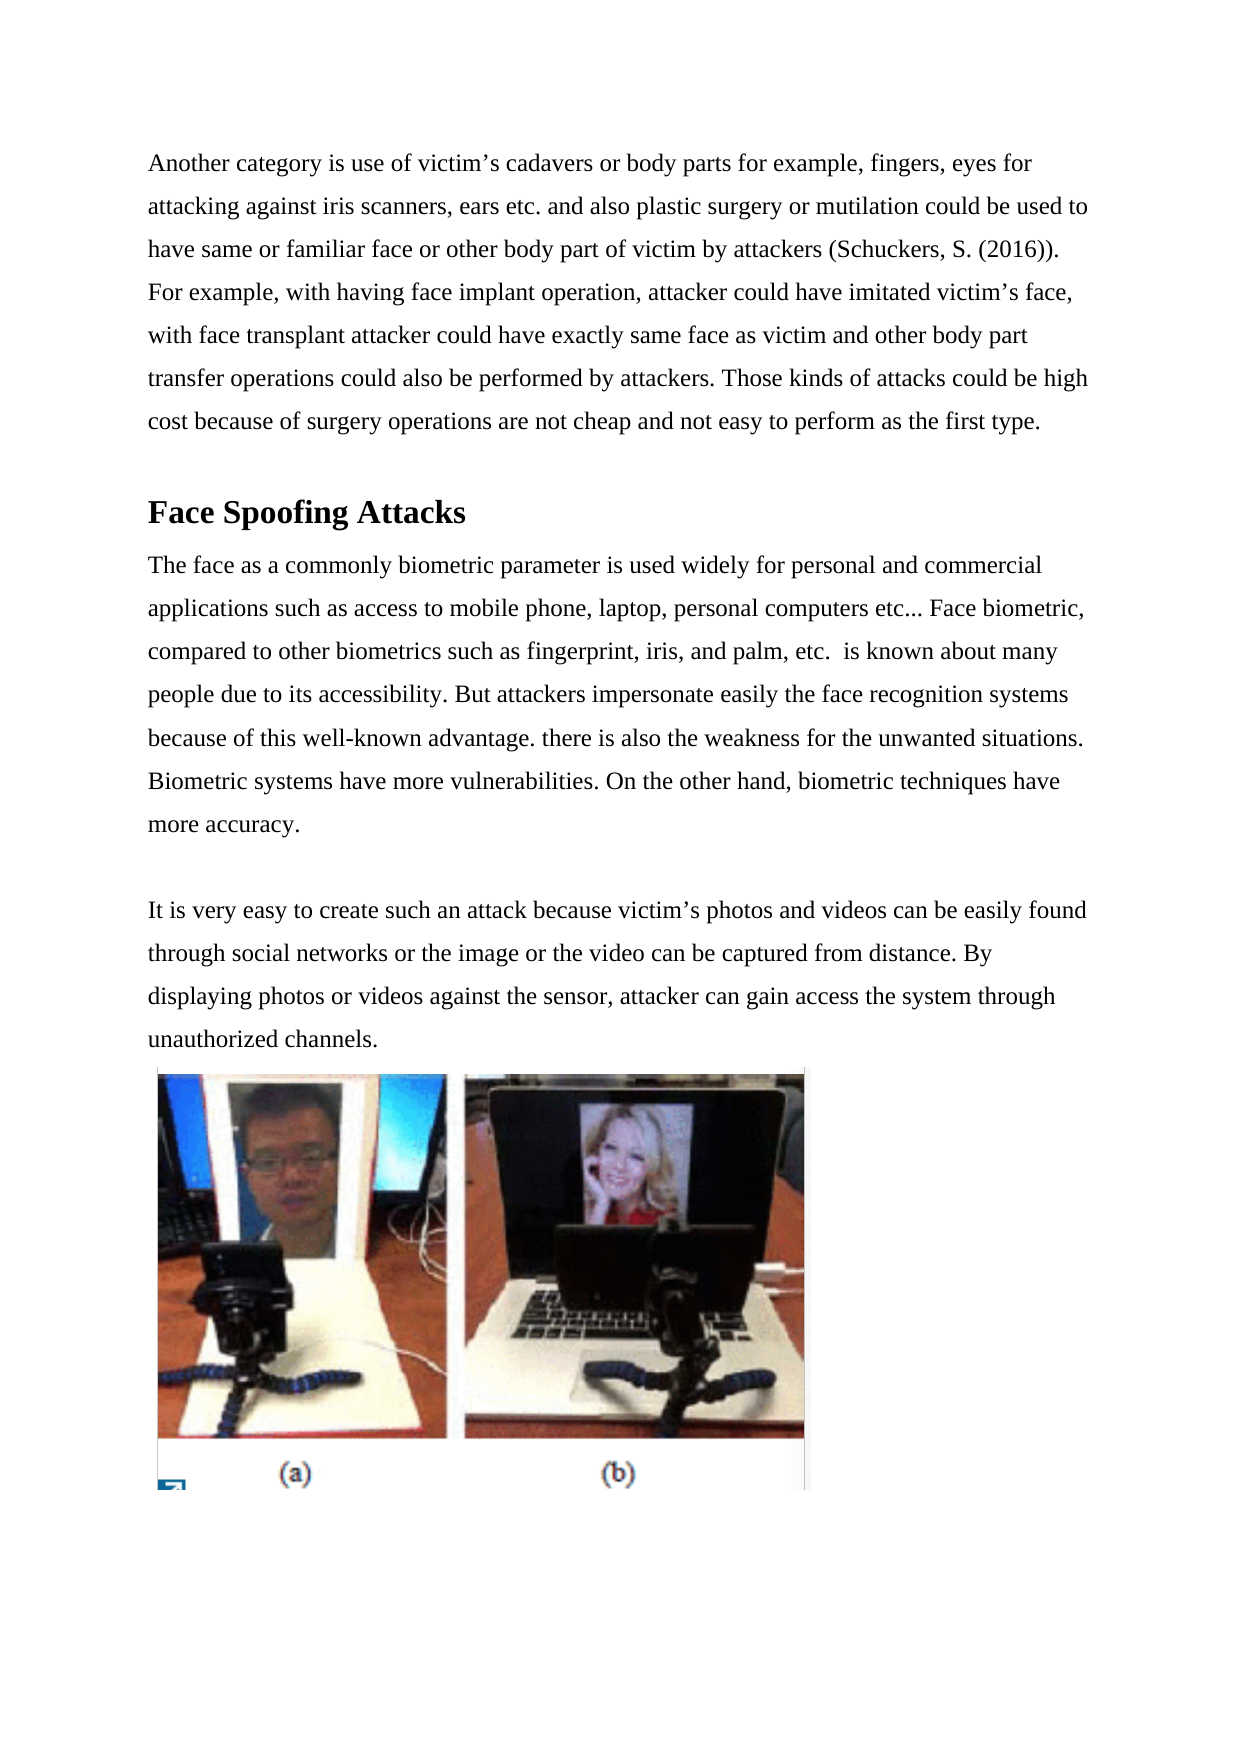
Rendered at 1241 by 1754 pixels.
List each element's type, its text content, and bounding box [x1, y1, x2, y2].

text Another category is use of victim’s cadavers or body parts for example, fingers, eyes for attacking against iris scanners, ears etc. and also plastic surgery or mutilation could be used to have same or familiar face or other body part of victim by attackers (Schuckers, S. (2016)). For example, with having face implant operation, attacker could have imitated victim’s face, with face transplant attacker could have exactly same face as victim and other body part transfer operations could also be performed by attackers. Those kinds of attacks could be high cost because of surgery operations are not cheap and not easy to perform as the first type. [148, 148, 1093, 435]
text The face as a commonly biometric parameter is used widely for personal and commercial applications such as access to mobile phone, laptop, personal computers etc... Face biometric, compared to other biometrics such as fingerprint, iris, and palm, etc. is known about many people due to its accessibility. But attackers impersonate easily the face recognition systems because of this well-known advantage. there is also the weakness for the unwanted situations. Biometric systems have more vulnerabilities. On the other hand, biometric techniques have more accuracy. [148, 550, 1093, 838]
picture [147, 1067, 811, 1490]
text Face Spoofing Attacks [148, 493, 1093, 531]
text It is very easy to create such an attack because victim’s photos and videos can be easily found through social networks or the image or the video can be captured from distance. By displaying photos or videos against the sensor, attacker can gain access the system through unauthorized channels. [148, 895, 1093, 1053]
